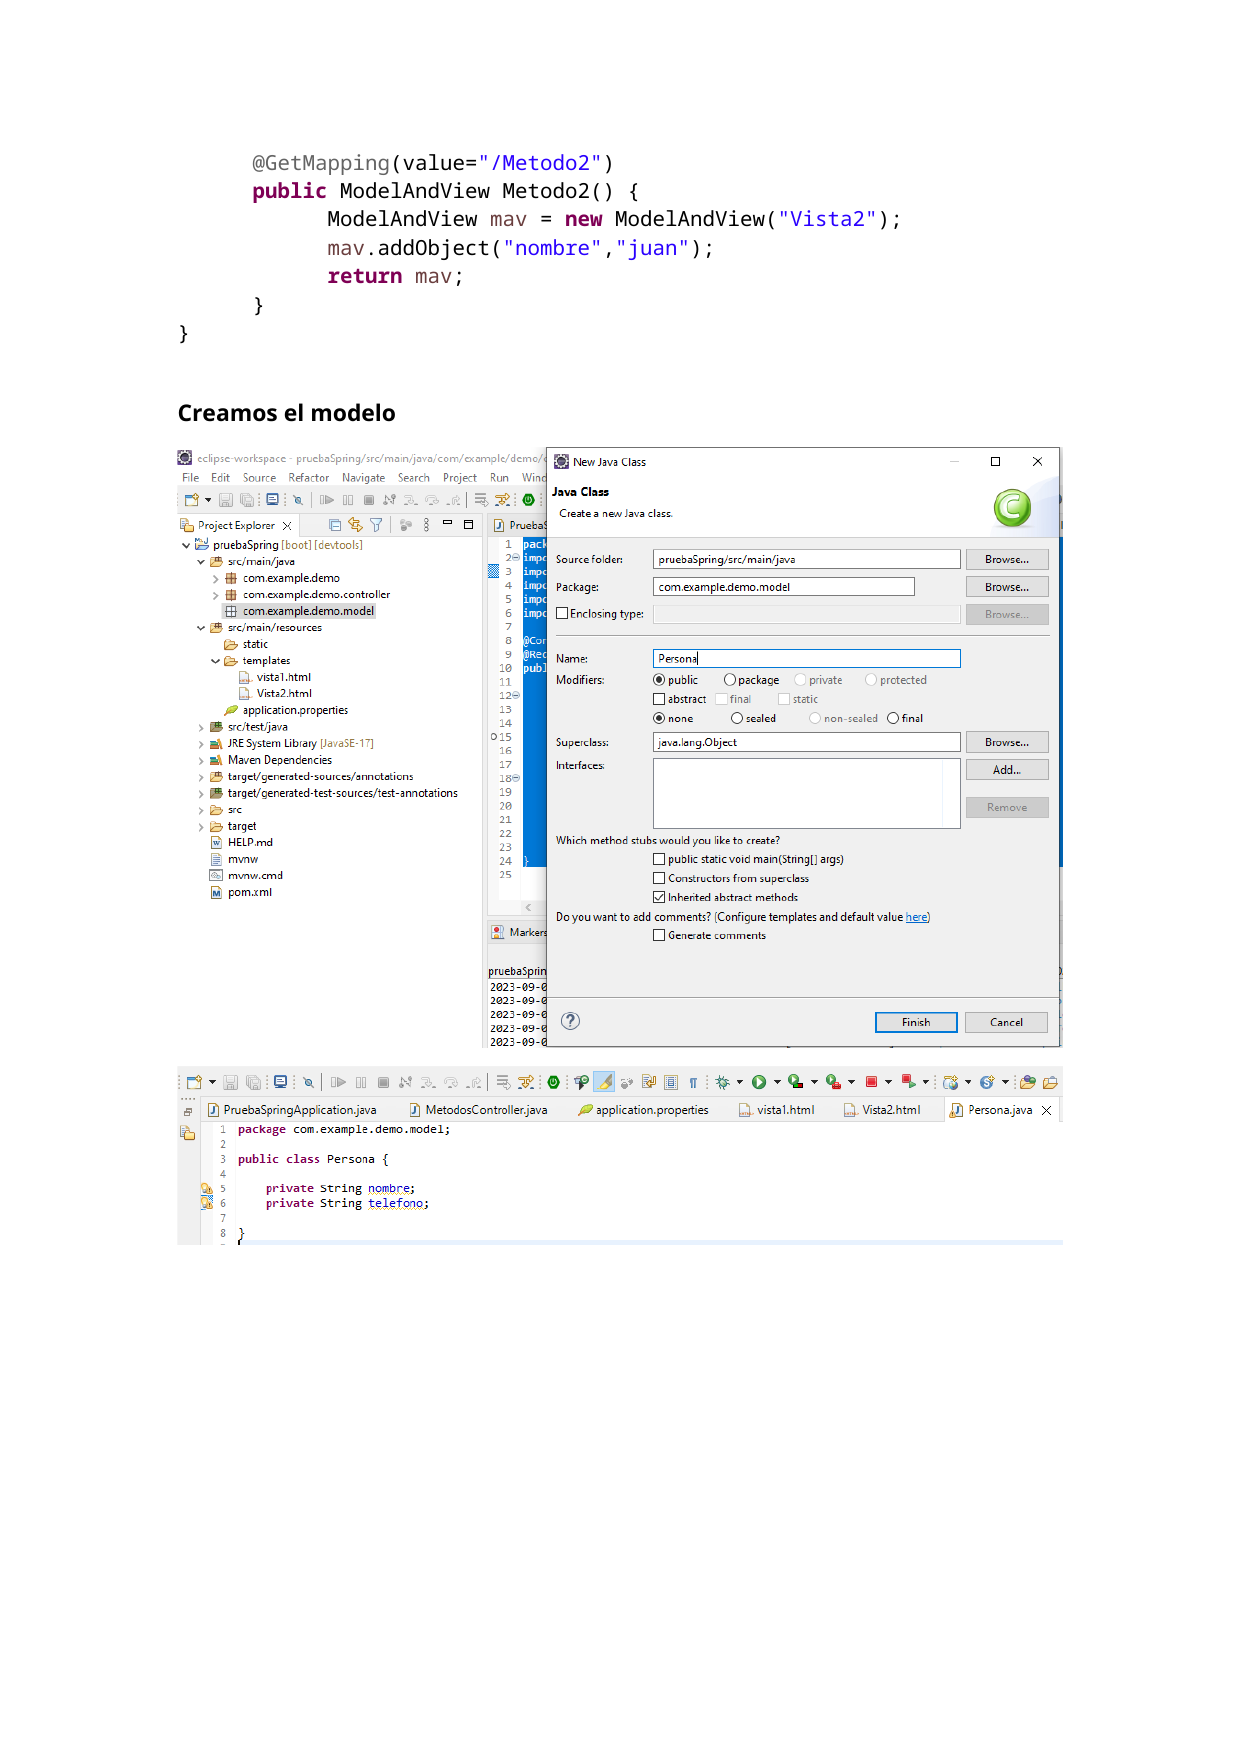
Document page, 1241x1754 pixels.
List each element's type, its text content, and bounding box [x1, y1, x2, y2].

picture [177, 447, 1063, 1048]
picture [177, 1066, 1063, 1245]
text @GetMapping(value="/Metodo2") [177, 148, 1063, 176]
text mav.addObject("nombre","juan"); [177, 233, 1063, 261]
text ModelAndView mav = new ModelAndView("Vista2"); [177, 204, 1063, 233]
text } [177, 318, 1063, 347]
text public ModelAndView Metodo2() { [177, 176, 1063, 204]
text Creamos el modelo [177, 397, 1063, 428]
text } [177, 290, 1063, 318]
text return mav; [177, 261, 1063, 290]
